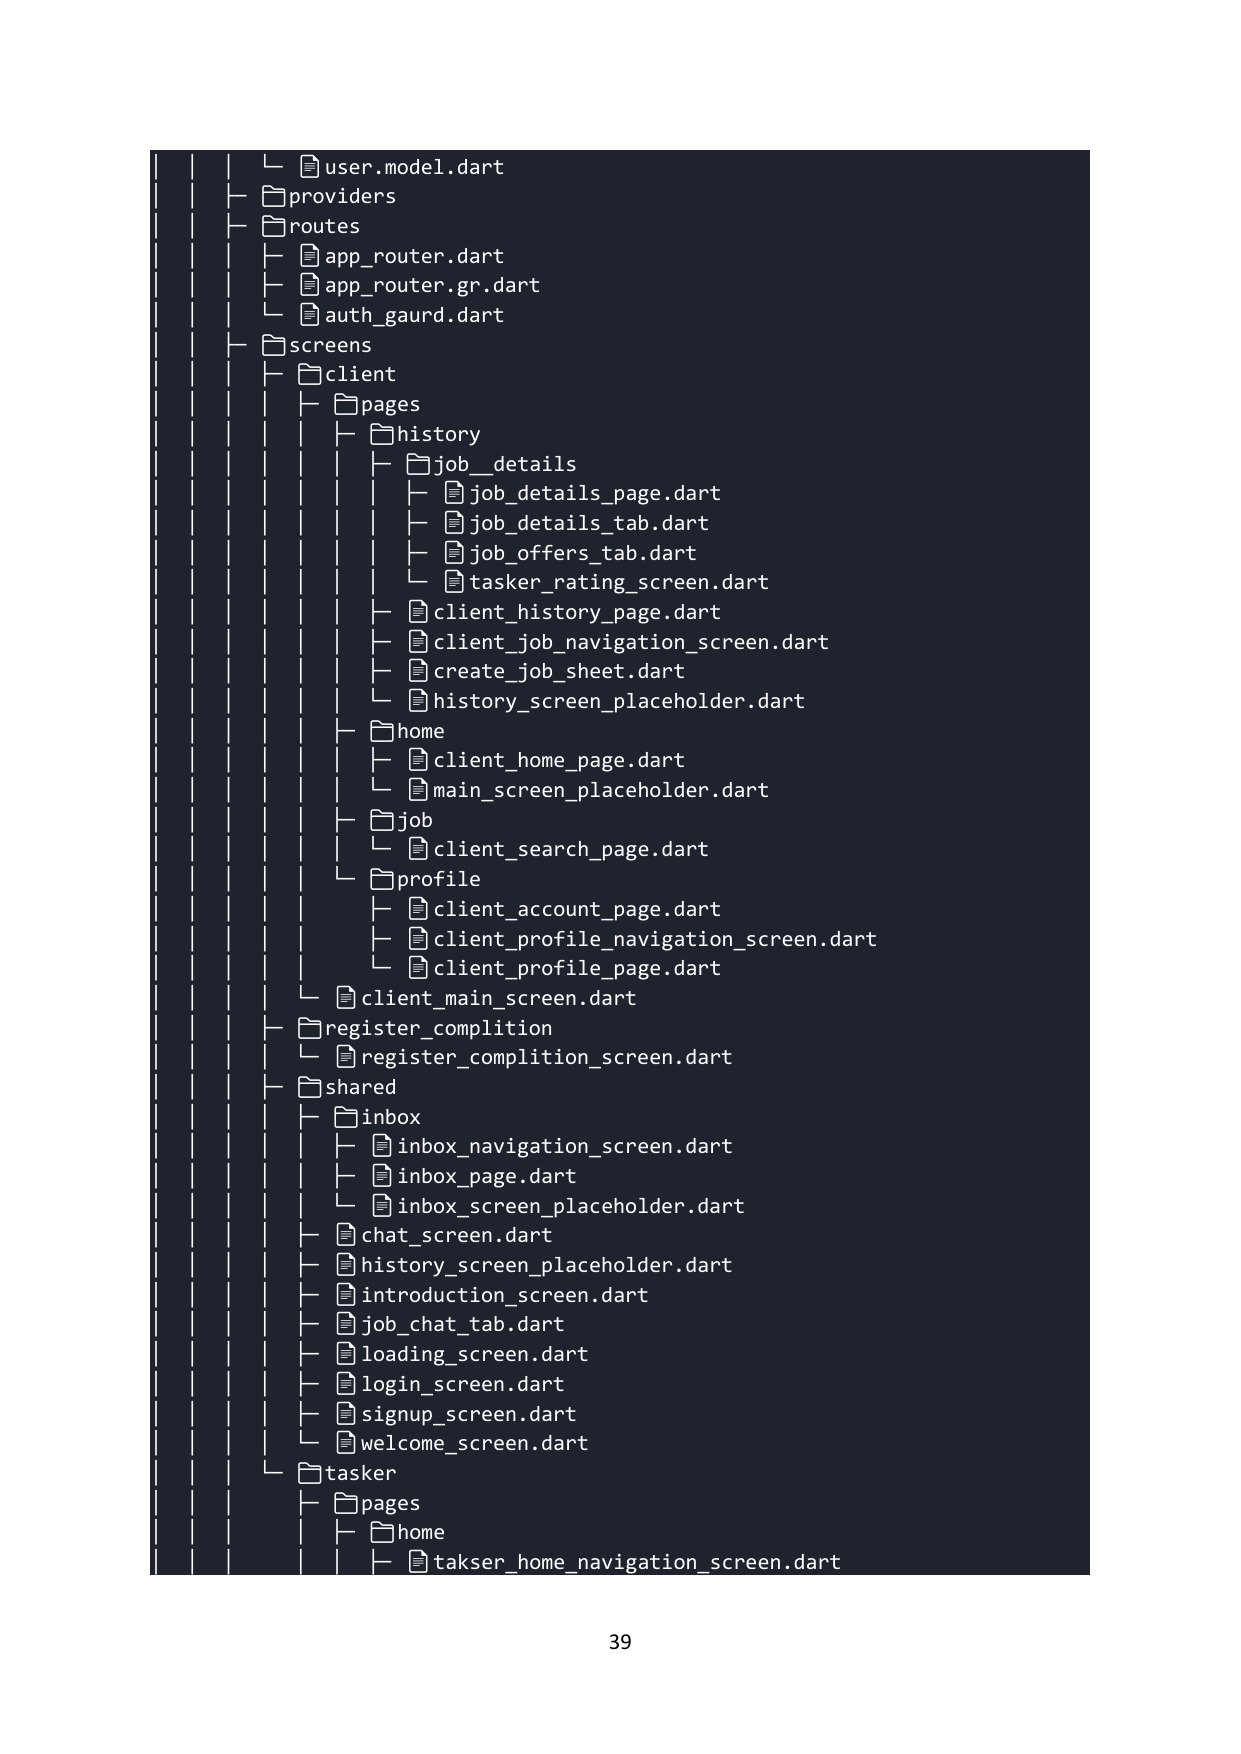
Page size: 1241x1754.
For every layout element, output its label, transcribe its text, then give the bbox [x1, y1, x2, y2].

text │ │ │ │ │ ├─ 📁history [150, 417, 1090, 447]
text │ │ │ │ │ └─ 📄client_profile_page.dart [150, 952, 1090, 981]
text │ │ │ ├─ 📁register_complition [150, 1011, 1090, 1041]
text │ │ │ │ ├─ 📄chat_screen.dart [150, 1219, 1090, 1248]
text │ │ ├─ 📁screens [150, 328, 1090, 358]
text │ │ ├─ 📁providers [150, 180, 1090, 209]
text │ │ │ ├─ 📁shared [150, 1070, 1090, 1100]
text │ │ │ │ │ ├─ 📄client_profile_navigation_screen.dart [150, 922, 1090, 952]
text │ │ │ │ ├─ 📁inbox [150, 1100, 1090, 1130]
text │ │ │ ├─ 📁pages [150, 1486, 1090, 1516]
text │ │ │ │ │ │ ├─ 📁job__details [150, 447, 1090, 477]
text │ │ │ │ └─ 📄register_complition_screen.dart [150, 1041, 1090, 1070]
text │ │ │ │ │ │ └─ 📄main_screen_placeholder.dart [150, 773, 1090, 803]
text │ │ │ │ │ ├─ 📄client_account_page.dart [150, 892, 1090, 922]
text │ │ │ │ │ │ │ └─ 📄tasker_rating_screen.dart [150, 566, 1090, 595]
text │ │ │ └─ 📁tasker [150, 1456, 1090, 1486]
text │ │ │ │ │ │ ├─ 📄client_home_page.dart [150, 744, 1090, 773]
text │ │ │ └─ 📄auth_gaurd.dart [150, 298, 1090, 328]
text │ │ │ ├─ 📄app_router.gr.dart [150, 269, 1090, 298]
text │ │ │ │ ├─ 📁pages [150, 387, 1090, 417]
text │ │ │ │ │ │ ├─ 📄client_history_page.dart [150, 595, 1090, 625]
text │ │ │ │ └─ 📄client_main_screen.dart [150, 981, 1090, 1011]
text │ │ │ │ ├─ 📄signup_screen.dart [150, 1397, 1090, 1427]
text │ │ │ │ ├─ 📄login_screen.dart [150, 1367, 1090, 1397]
text │ │ │ │ │ │ ├─ 📄client_job_navigation_screen.dart [150, 625, 1090, 655]
text │ │ │ │ ├─ 📄loading_screen.dart [150, 1337, 1090, 1367]
text │ │ │ │ │ │ └─ 📄history_screen_placeholder.dart [150, 684, 1090, 714]
text │ │ │ │ │ ├─ 📄inbox_navigation_screen.dart [150, 1130, 1090, 1159]
text │ │ │ │ │ │ └─ 📄client_search_page.dart [150, 833, 1090, 862]
text │ │ │ │ ├─ 📄introduction_screen.dart [150, 1278, 1090, 1308]
text │ │ │ │ ├─ 📄job_chat_tab.dart [150, 1308, 1090, 1337]
text │ │ │ │ │ ├─ 📄inbox_page.dart [150, 1159, 1090, 1189]
text │ │ │ │ │ ├─ 📄takser_home_navigation_screen.dart [150, 1545, 1090, 1575]
text │ │ ├─ 📁routes [150, 209, 1090, 239]
text │ │ │ └─ 📄user.model.dart [150, 150, 1090, 180]
text │ │ │ │ │ └─ 📁profile [150, 862, 1090, 892]
text │ │ │ │ │ └─ 📄inbox_screen_placeholder.dart [150, 1189, 1090, 1219]
text │ │ │ │ │ ├─ 📁home [150, 714, 1090, 744]
text │ │ │ │ │ │ │ ├─ 📄job_details_tab.dart [150, 506, 1090, 536]
text │ │ │ │ │ │ ├─ 📄create_job_sheet.dart [150, 655, 1090, 684]
text │ │ │ ├─ 📄app_router.dart [150, 239, 1090, 269]
text │ │ │ │ └─ 📄welcome_screen.dart [150, 1427, 1090, 1456]
text │ │ │ │ │ ├─ 📁job [150, 803, 1090, 833]
text │ │ │ │ ├─ 📁home [150, 1516, 1090, 1545]
text │ │ │ │ │ │ │ ├─ 📄job_offers_tab.dart [150, 536, 1090, 566]
text │ │ │ │ ├─ 📄history_screen_placeholder.dart [150, 1248, 1090, 1278]
text │ │ │ ├─ 📁client [150, 358, 1090, 387]
text │ │ │ │ │ │ │ ├─ 📄job_details_page.dart [150, 477, 1090, 506]
